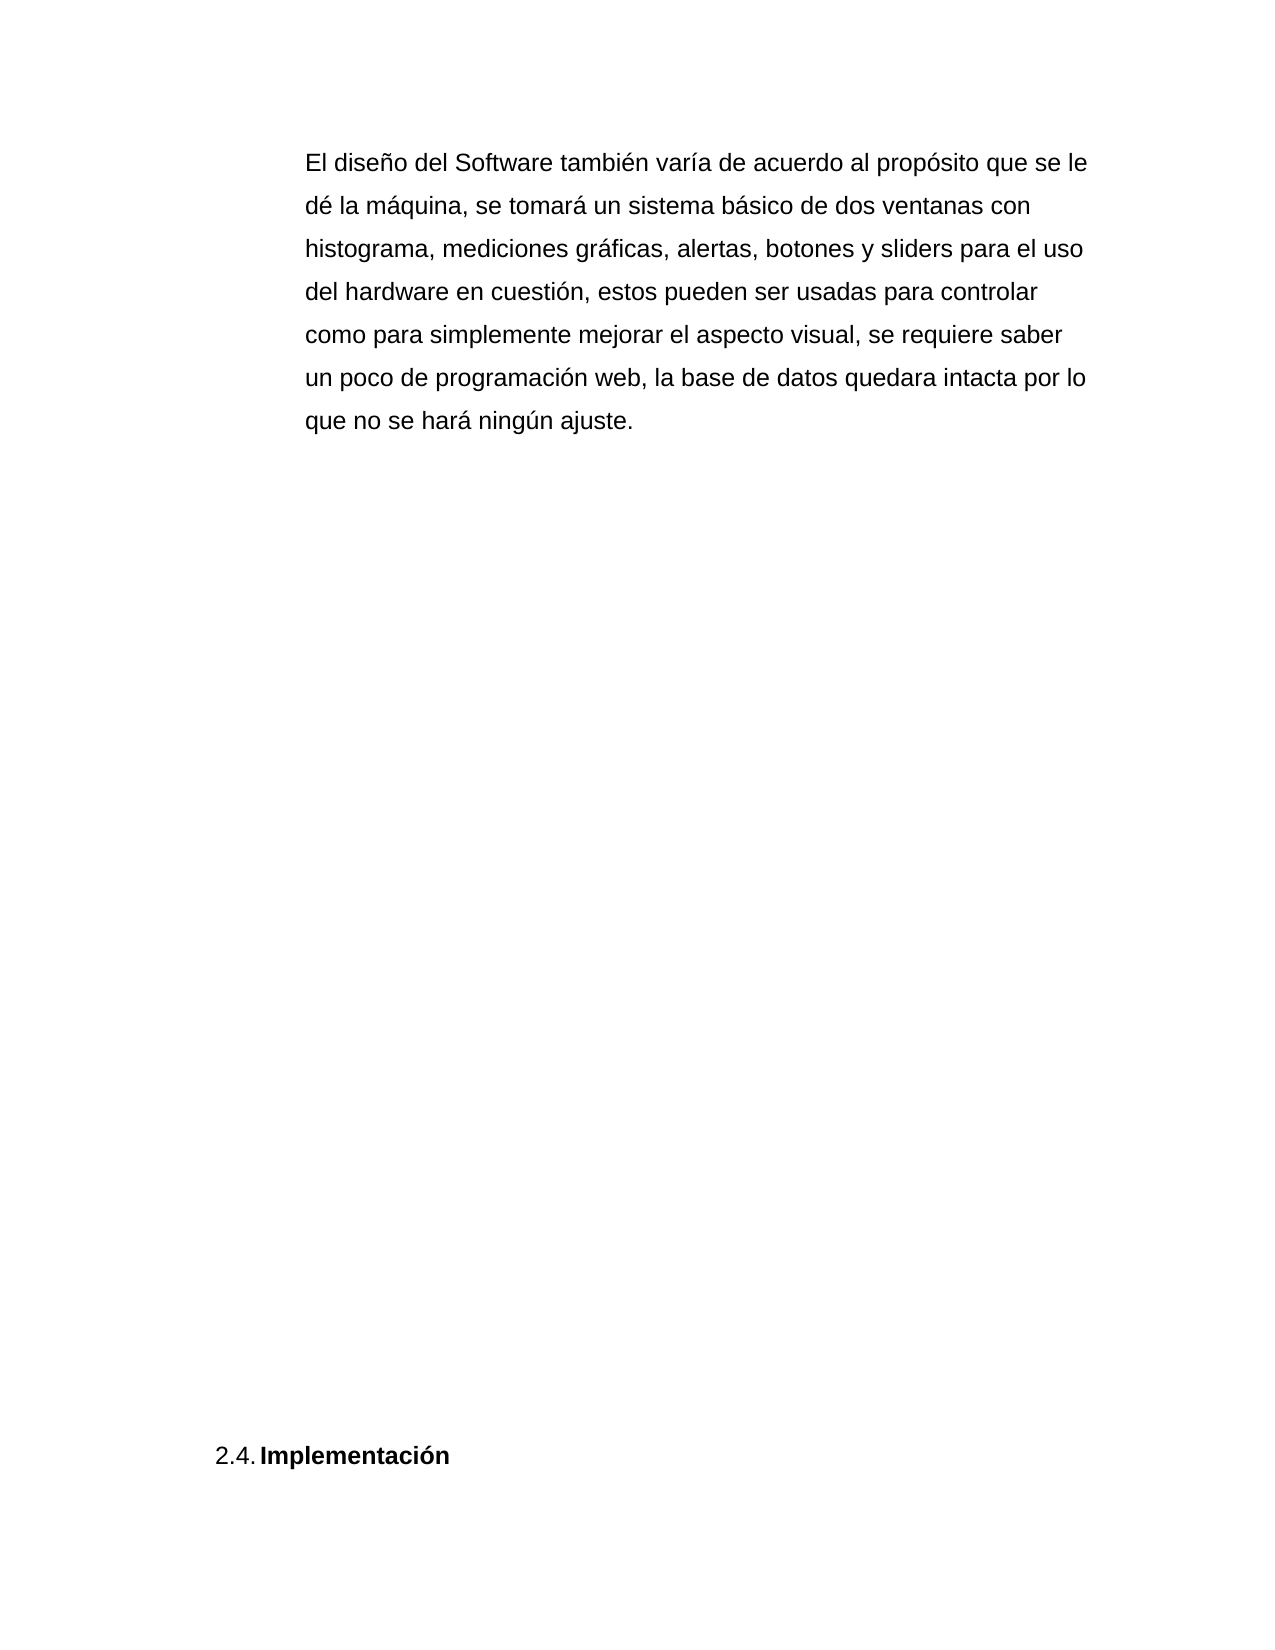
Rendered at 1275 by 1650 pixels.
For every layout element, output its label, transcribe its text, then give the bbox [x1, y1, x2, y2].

list Implementación [215, 1441, 1098, 1470]
text El diseño del Software también varía de acuerdo al propósito que se le dé la máquina, se tomará un sistema básico de dos ventanas con histograma, mediciones gráficas, alertas, botones y sliders para el uso del hardware en cuestión, estos pueden ser usadas para controlar como para simplemente mejorar el aspecto visual, se requiere saber un poco de programación web, la base de datos quedara intacta por lo que no se hará ningún ajuste. [305, 148, 1098, 435]
